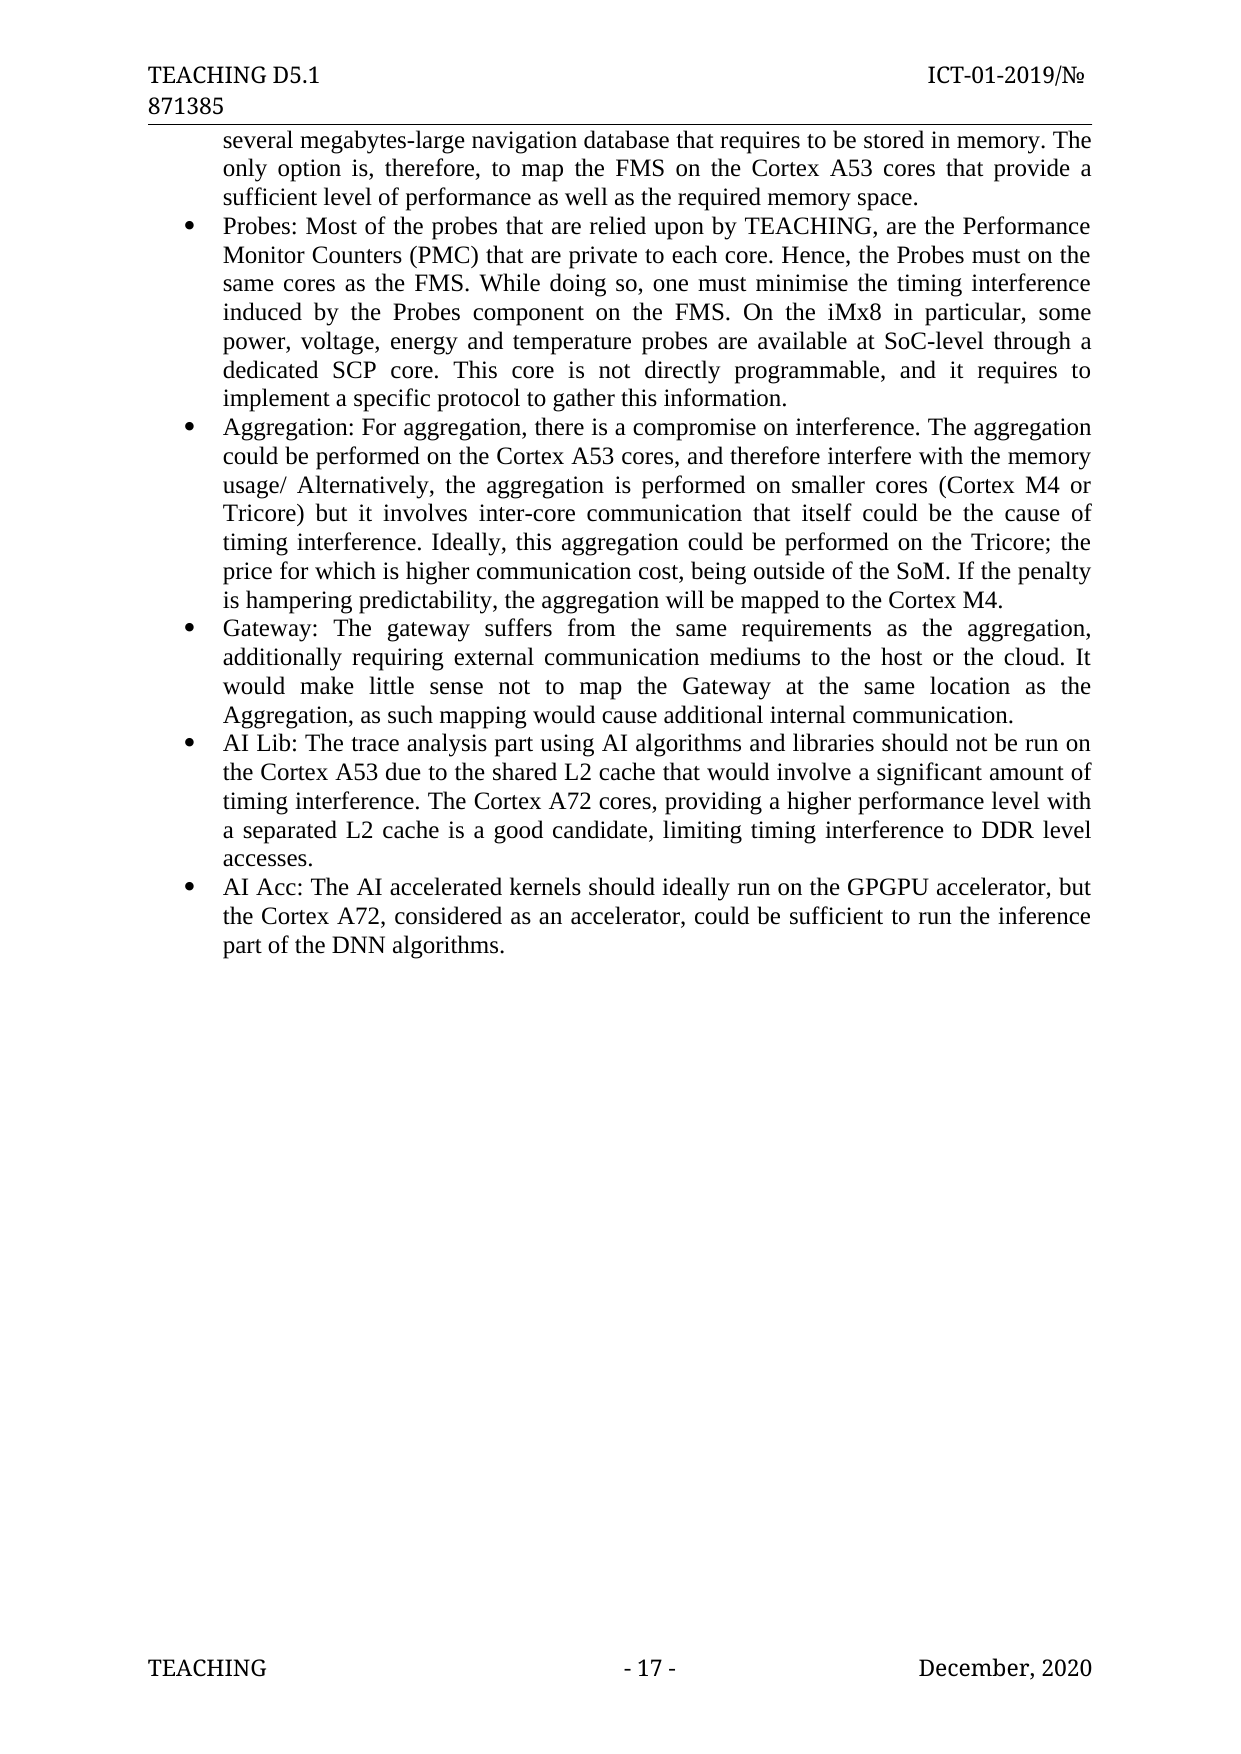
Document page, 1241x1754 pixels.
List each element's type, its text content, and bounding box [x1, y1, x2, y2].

list AI Lib: The trace analysis part using AI algorithms and libraries should not be run on the Cortex A53 due to the shared L2 cache that would involve a significant amount of timing interference. The Cortex A72 cores, providing a higher performance level with a separated L2 cache is a good candidate, limiting timing interference to DDR level accesses. [185, 728, 1092, 872]
list Gateway: The gateway suffers from the same requirements as the aggregation, additionally requiring external communication mediums to the host or the cloud. It would make little sense not to map the Gateway at the same location as the Aggregation, as such mapping would cause additional internal communication. [185, 613, 1092, 728]
list Aggregation: For aggregation, there is a compromise on interference. The aggregation could be performed on the Cortex A53 cores, and therefore interfere with the memory usage/ Alternatively, the aggregation is performed on smaller cores (Cortex M4 or Tricore) but it involves inter-core communication that itself could be the cause of timing interference. Ideally, this aggregation could be performed on the Tricore; the price for which is higher communication cost, being outside of the SoM. If the penalty is hampering predictability, the aggregation will be mapped to the Cortex M4. [185, 412, 1092, 613]
list AI Acc: The AI accelerated kernels should ideally run on the GPGPU accelerator, but the Cortex A72, considered as an accelerator, could be sufficient to run the inference part of the DNN algorithms. [185, 872, 1092, 958]
list Probes: Most of the probes that are relied upon by TEACHING, are the Performance Monitor Counters (PMC) that are private to each core. Hence, the Probes must on the same cores as the FMS. While doing so, one must minimise the timing interference induced by the Probes component on the FMS. On the iMx8 in particular, some power, voltage, energy and temperature probes are available at SoC-level through a dedicated SCP core. This core is not directly programmable, and it requires to implement a specific protocol to gather this information. [185, 211, 1092, 412]
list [185, 125, 1092, 211]
